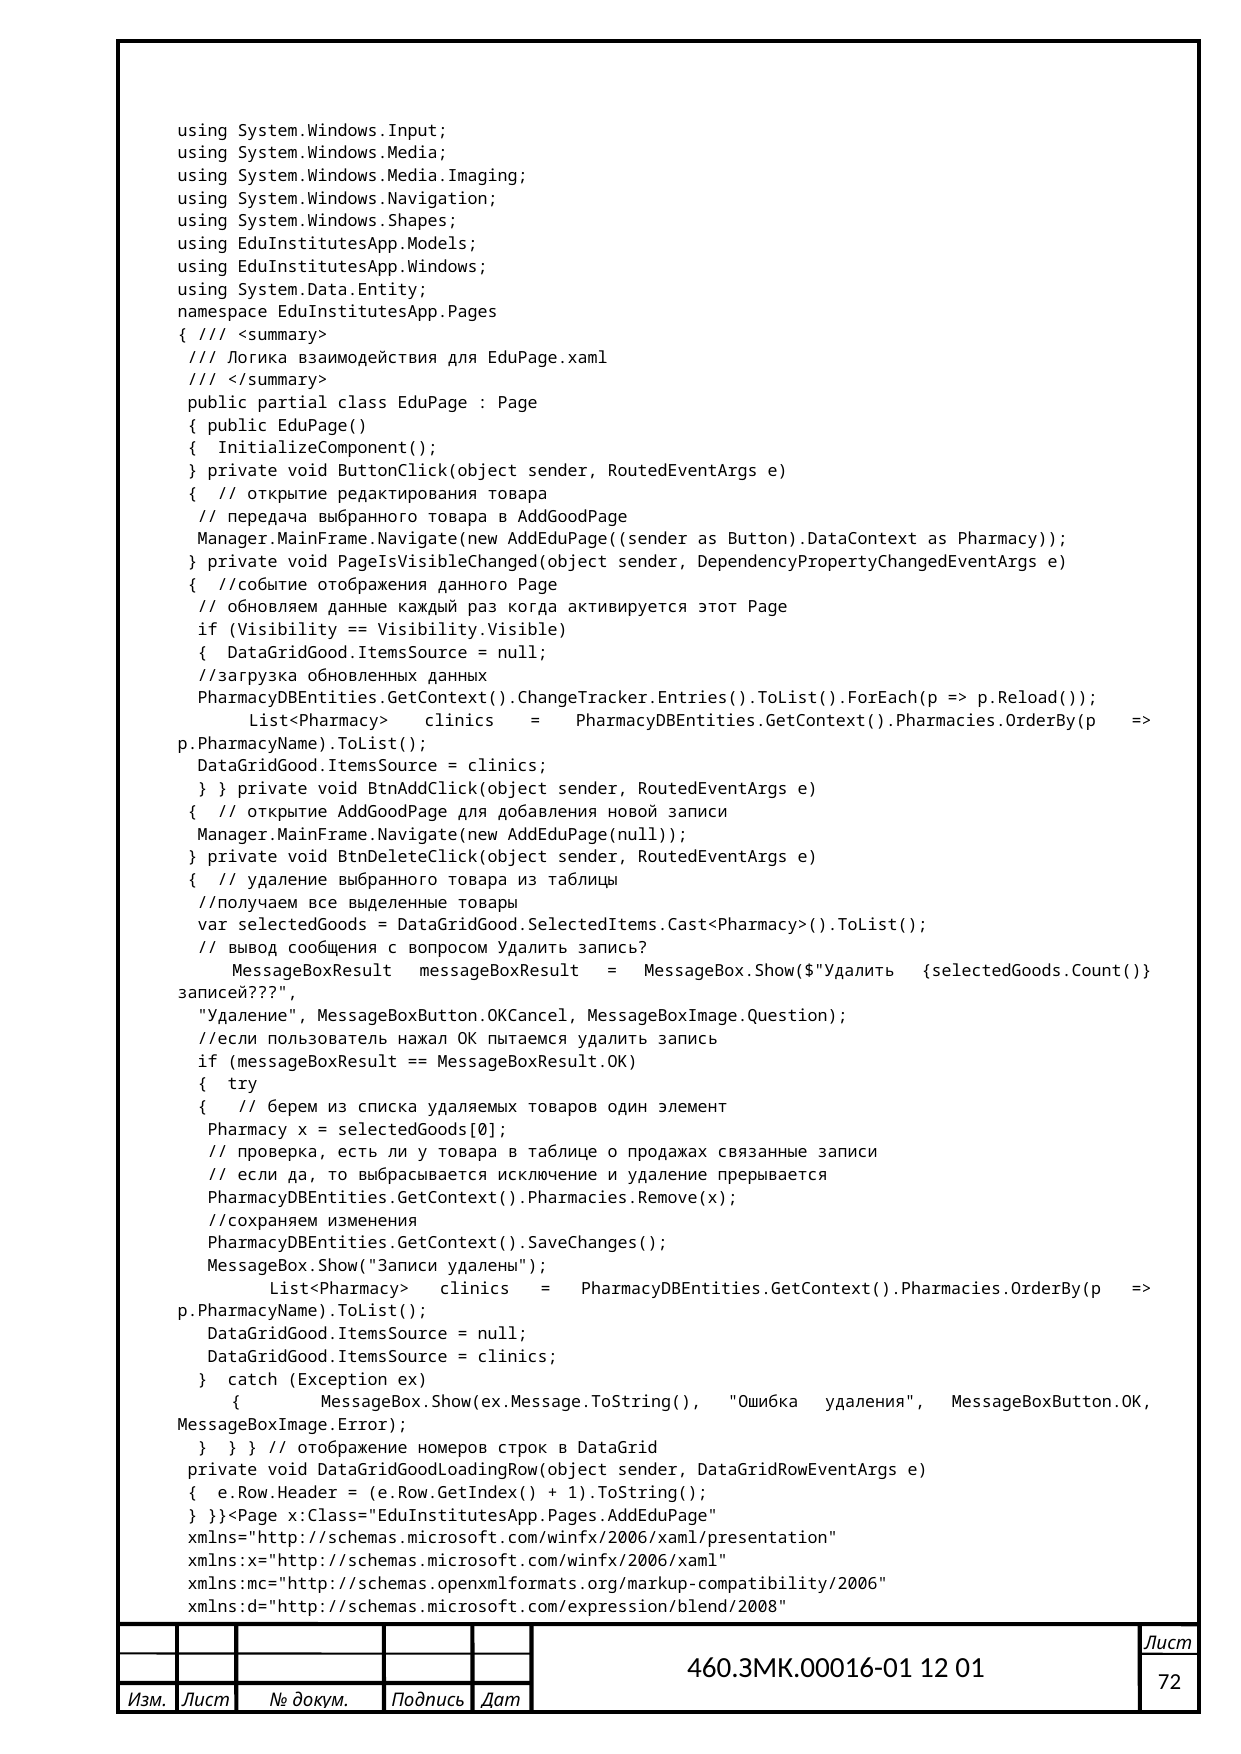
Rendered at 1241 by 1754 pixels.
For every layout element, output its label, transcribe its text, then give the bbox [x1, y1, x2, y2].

text MessageBoxResult messageBoxResult = MessageBox.Show($"Удалить {selectedGoods.Count()} записей???", [177, 958, 1152, 1004]
text Manager.MainFrame.Navigate(new AddEduPage(null)); [177, 822, 1152, 845]
text if (Visibility == Visibility.Visible) [177, 618, 1152, 640]
text using EduInstitutesApp.Windows; [177, 254, 1152, 277]
text using System.Data.Entity; [177, 277, 1152, 300]
text { // удаление выбранного товара из таблицы [177, 867, 1152, 890]
text PharmacyDBEntities.GetContext().ChangeTracker.Entries().ToList().ForEach(p => p.Reload()); [177, 686, 1152, 708]
text //загрузка обновленных данных [177, 663, 1152, 686]
text { // открытие AddGoodPage для добавления новой записи [177, 799, 1152, 822]
text if (messageBoxResult == MessageBoxResult.OK) [177, 1049, 1152, 1072]
text /// Логика взаимодействия для EduPage.xaml [177, 345, 1152, 368]
text List<Pharmacy> clinics = PharmacyDBEntities.GetContext().Pharmacies.OrderBy(p => p.PharmacyName).ToList(); [177, 708, 1152, 754]
text { try [177, 1072, 1152, 1094]
text //если пользователь нажал ОК пытаемся удалить запись [177, 1026, 1152, 1049]
text //получаем все выделенные товары [177, 890, 1152, 913]
text DataGridGood.ItemsSource = clinics; [177, 1344, 1152, 1367]
text using System.Windows.Navigation; [177, 186, 1152, 209]
text "Удаление", MessageBoxButton.OKCancel, MessageBoxImage.Question); [177, 1004, 1152, 1026]
text // проверка, есть ли у товара в таблице о продажах связанные записи [177, 1140, 1152, 1163]
text } }}<Page x:Class="EduInstitutesApp.Pages.AddEduPage" [177, 1503, 1152, 1526]
text { //событие отображения данного Page [177, 572, 1152, 595]
text using System.Windows.Media.Imaging; [177, 163, 1152, 186]
text } } } // отображение номеров строк в DataGrid [177, 1435, 1152, 1458]
text } private void PageIsVisibleChanged(object sender, DependencyPropertyChangedEventArgs e) [177, 549, 1152, 572]
text Pharmacy x = selectedGoods[0]; [177, 1117, 1152, 1140]
text using System.Windows.Input; [177, 118, 1152, 141]
text PharmacyDBEntities.GetContext().Pharmacies.Remove(x); [177, 1185, 1152, 1208]
text { DataGridGood.ItemsSource = null; [177, 640, 1152, 663]
text var selectedGoods = DataGridGood.SelectedItems.Cast<Pharmacy>().ToList(); [177, 913, 1152, 936]
text { public EduPage() [177, 413, 1152, 436]
text // передача выбранного товара в AddGoodPage [177, 504, 1152, 527]
text // обновляем данные каждый раз когда активируется этот Page [177, 595, 1152, 618]
text { InitializeComponent(); [177, 436, 1152, 459]
text xmlns:d="http://schemas.microsoft.com/expression/blend/2008" [177, 1594, 1152, 1617]
text } } private void BtnAddClick(object sender, RoutedEventArgs e) [177, 777, 1152, 799]
text Manager.MainFrame.Navigate(new AddEduPage((sender as Button).DataContext as Pharmacy)); [177, 527, 1152, 549]
text using EduInstitutesApp.Models; [177, 232, 1152, 254]
text xmlns="http://schemas.microsoft.com/winfx/2006/xaml/presentation" [177, 1526, 1152, 1549]
text using System.Windows.Media; [177, 141, 1152, 163]
text { MessageBox.Show(ex.Message.ToString(), "Ошибка удаления", MessageBoxButton.OK, MessageBoxImage.Error); [177, 1390, 1152, 1435]
text PharmacyDBEntities.GetContext().SaveChanges(); [177, 1231, 1152, 1253]
text xmlns:mc="http://schemas.openxmlformats.org/markup-compatibility/2006" [177, 1571, 1152, 1594]
text /// </summary> [177, 368, 1152, 391]
text using System.Windows.Shapes; [177, 209, 1152, 232]
text public partial class EduPage : Page [177, 391, 1152, 413]
text List<Pharmacy> clinics = PharmacyDBEntities.GetContext().Pharmacies.OrderBy(p => p.PharmacyName).ToList(); [177, 1276, 1152, 1322]
text { // берем из списка удаляемых товаров один элемент [177, 1094, 1152, 1117]
text xmlns:x="http://schemas.microsoft.com/winfx/2006/xaml" [177, 1549, 1152, 1571]
text // если да, то выбрасывается исключение и удаление прерывается [177, 1163, 1152, 1185]
text // вывод сообщения с вопросом Удалить запись? [177, 936, 1152, 958]
text { e.Row.Header = (e.Row.GetIndex() + 1).ToString(); [177, 1481, 1152, 1503]
text { // открытие редактирования товара [177, 481, 1152, 504]
text DataGridGood.ItemsSource = clinics; [177, 754, 1152, 777]
text } catch (Exception ex) [177, 1367, 1152, 1390]
text namespace EduInstitutesApp.Pages [177, 300, 1152, 322]
text MessageBox.Show("Записи удалены"); [177, 1253, 1152, 1276]
text DataGridGood.ItemsSource = null; [177, 1322, 1152, 1344]
text { /// <summary> [177, 322, 1152, 345]
text //сохраняем изменения [177, 1208, 1152, 1231]
text } private void ButtonClick(object sender, RoutedEventArgs e) [177, 459, 1152, 481]
text private void DataGridGoodLoadingRow(object sender, DataGridRowEventArgs e) [177, 1458, 1152, 1481]
text } private void BtnDeleteClick(object sender, RoutedEventArgs e) [177, 845, 1152, 867]
